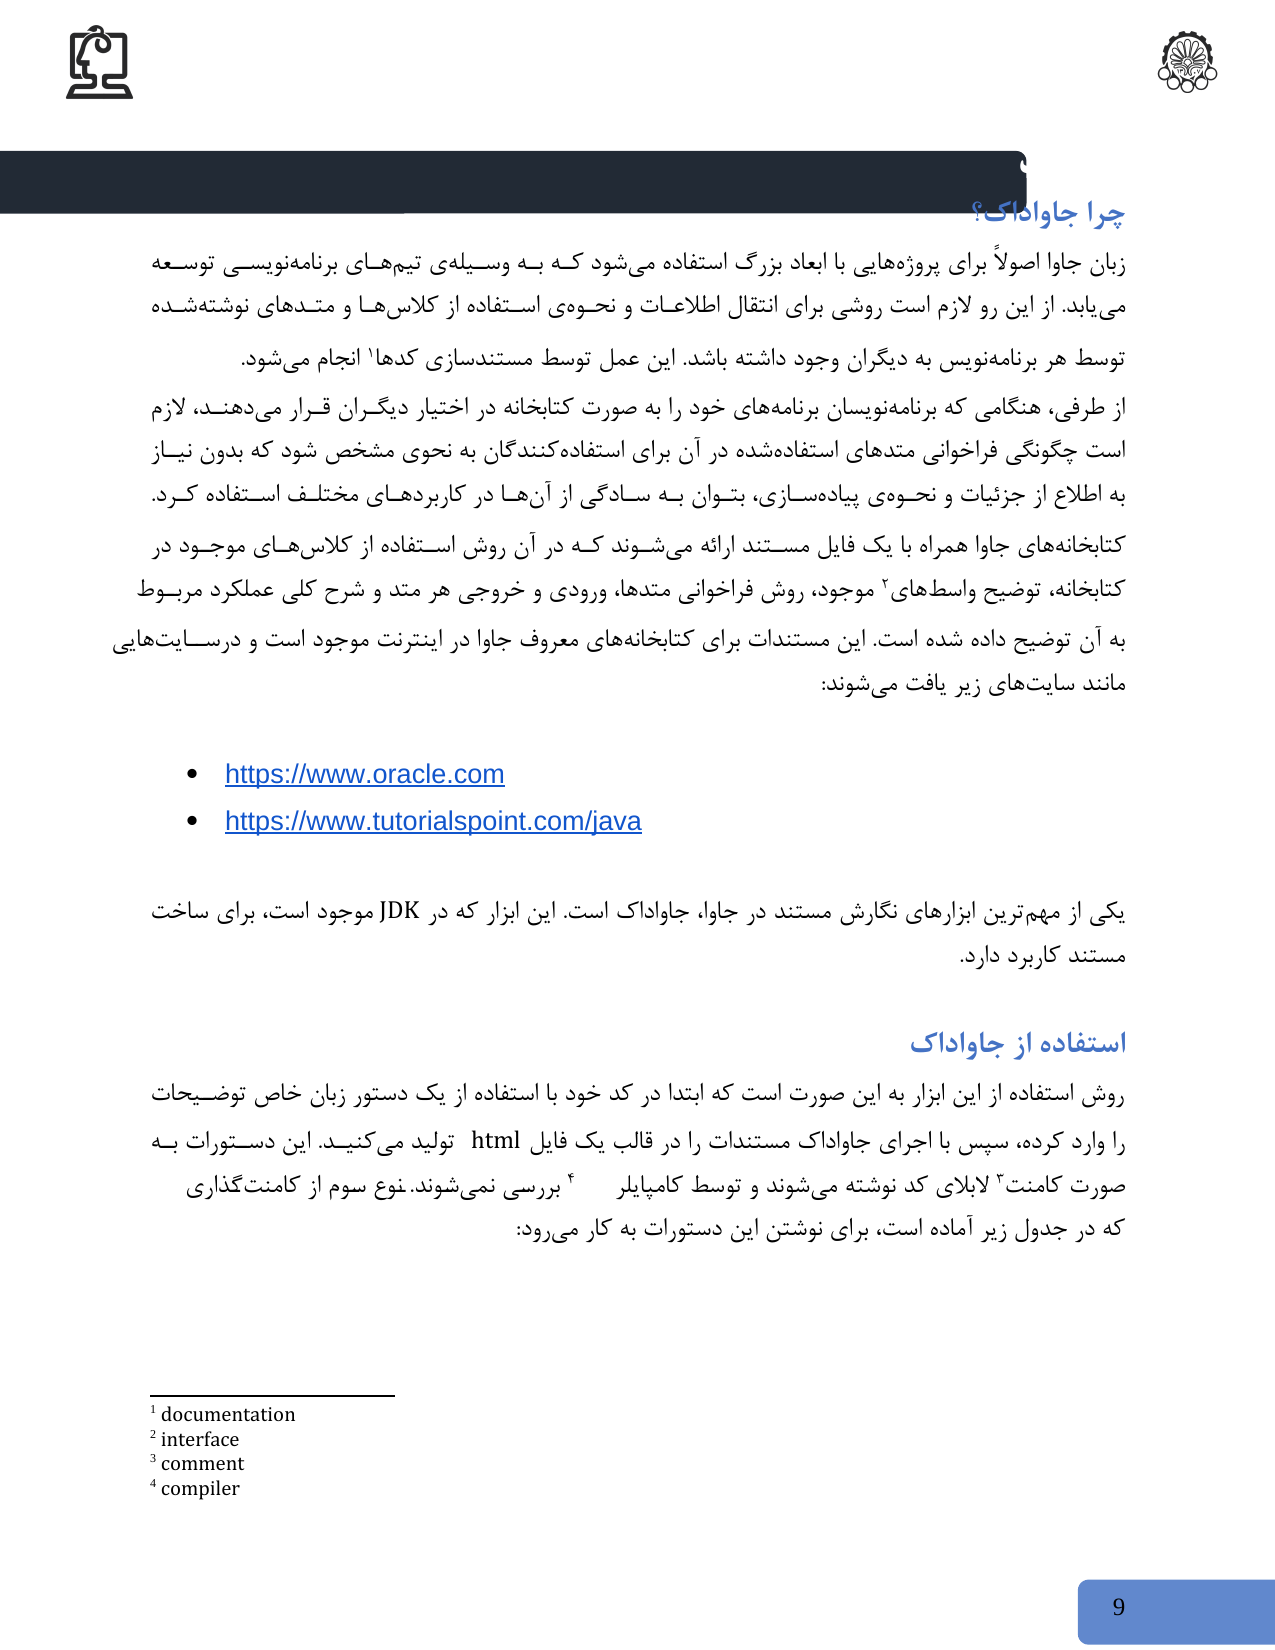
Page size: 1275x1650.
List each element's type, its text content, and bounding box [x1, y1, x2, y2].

list https://www.oracle.com [187, 758, 1125, 789]
text از طرفی، هنگامی که برنامه‌نویسان برنامه‌های خود را به صورت کتابخانه در اختیار دیگران قرار می‌دهند، لازم است چگونگی فراخوانی متد‌های استفاده‌شده در آن برای استفاده‌کنندگان به نحوی مشخص شود که بدون نیاز به اطلاع از جزئیات و نحوه‌ی پیاده‌سازی، بتوان به سادگی از آن‌ها در کاربرد‌های مختلف استفاده کرد. کتابخانه‌های جاوا همراه با یک فایل مستند ارائه می‌شوند که در آن روش استفاده از کلاس‌های موجود در کتابخانه، توضیح واسط‌های موجود، روش فراخوانی متدها، ورودی و خروجی هر متد و شرح کلی عملکرد مربوط به آن توضیح داده شده‌ است. این مستندات برای کتابخانه‌های معروف جاوا در اینترنت موجود است و درسایت‌هایی مانند سایت‌های زیر یافت می‌شوند: [150, 395, 1125, 700]
text زبان جاوا اصولاً برای پروژه‌هایی با ابعاد بزرگ استفاده‌ می‌شود که به وسیله‌‌ی تیم‌های برنامه‌نویسی توسعه می‌یابد. از این رو لازم است روشی برای انتقال اطلاعات و نحوه‌ی استفاده از کلاس‌ها و متد‌های نوشته‌شده توسط هر برنامه‌نویس به دیگران وجود داشته‌ باشد. این عمل توسط مستند‌سازی کد‌ها انجام می‌شود. [150, 250, 1125, 376]
list https://www.tutorialspoint.com/java [187, 805, 1125, 836]
text یکی از مهم‌ترین ابزارهای نگارش مستند در جاوا، جاواداک است. این ابزار که در JDK موجود است، برای ساخت مستند کاربرد دارد. [150, 895, 1125, 972]
subtitle جاواداک [150, 150, 1125, 183]
text روش استفاده از این ابزار به این صورت است که ابتدا در کد خود با استفاده از یک دستور زبان خاص توضیحات را وارد کرده، سپس با اجرای جاواداک مستندات را در قالب یک فایل html تولید می‌کنید. این دستورات به صورت کامنت لابلای کد نوشته می‌شوند و توسط کامپایلر بررسی نمی‌شوند. نوع سوم از کامنت‌گذاری که در جدول زیر آماده است، برای نوشتن این دستورات به کار می‌رود: [150, 1081, 1125, 1246]
subtitle استفاده از جاواداک [150, 1031, 1125, 1064]
subtitle چرا جاواداک؟ [150, 200, 1125, 233]
